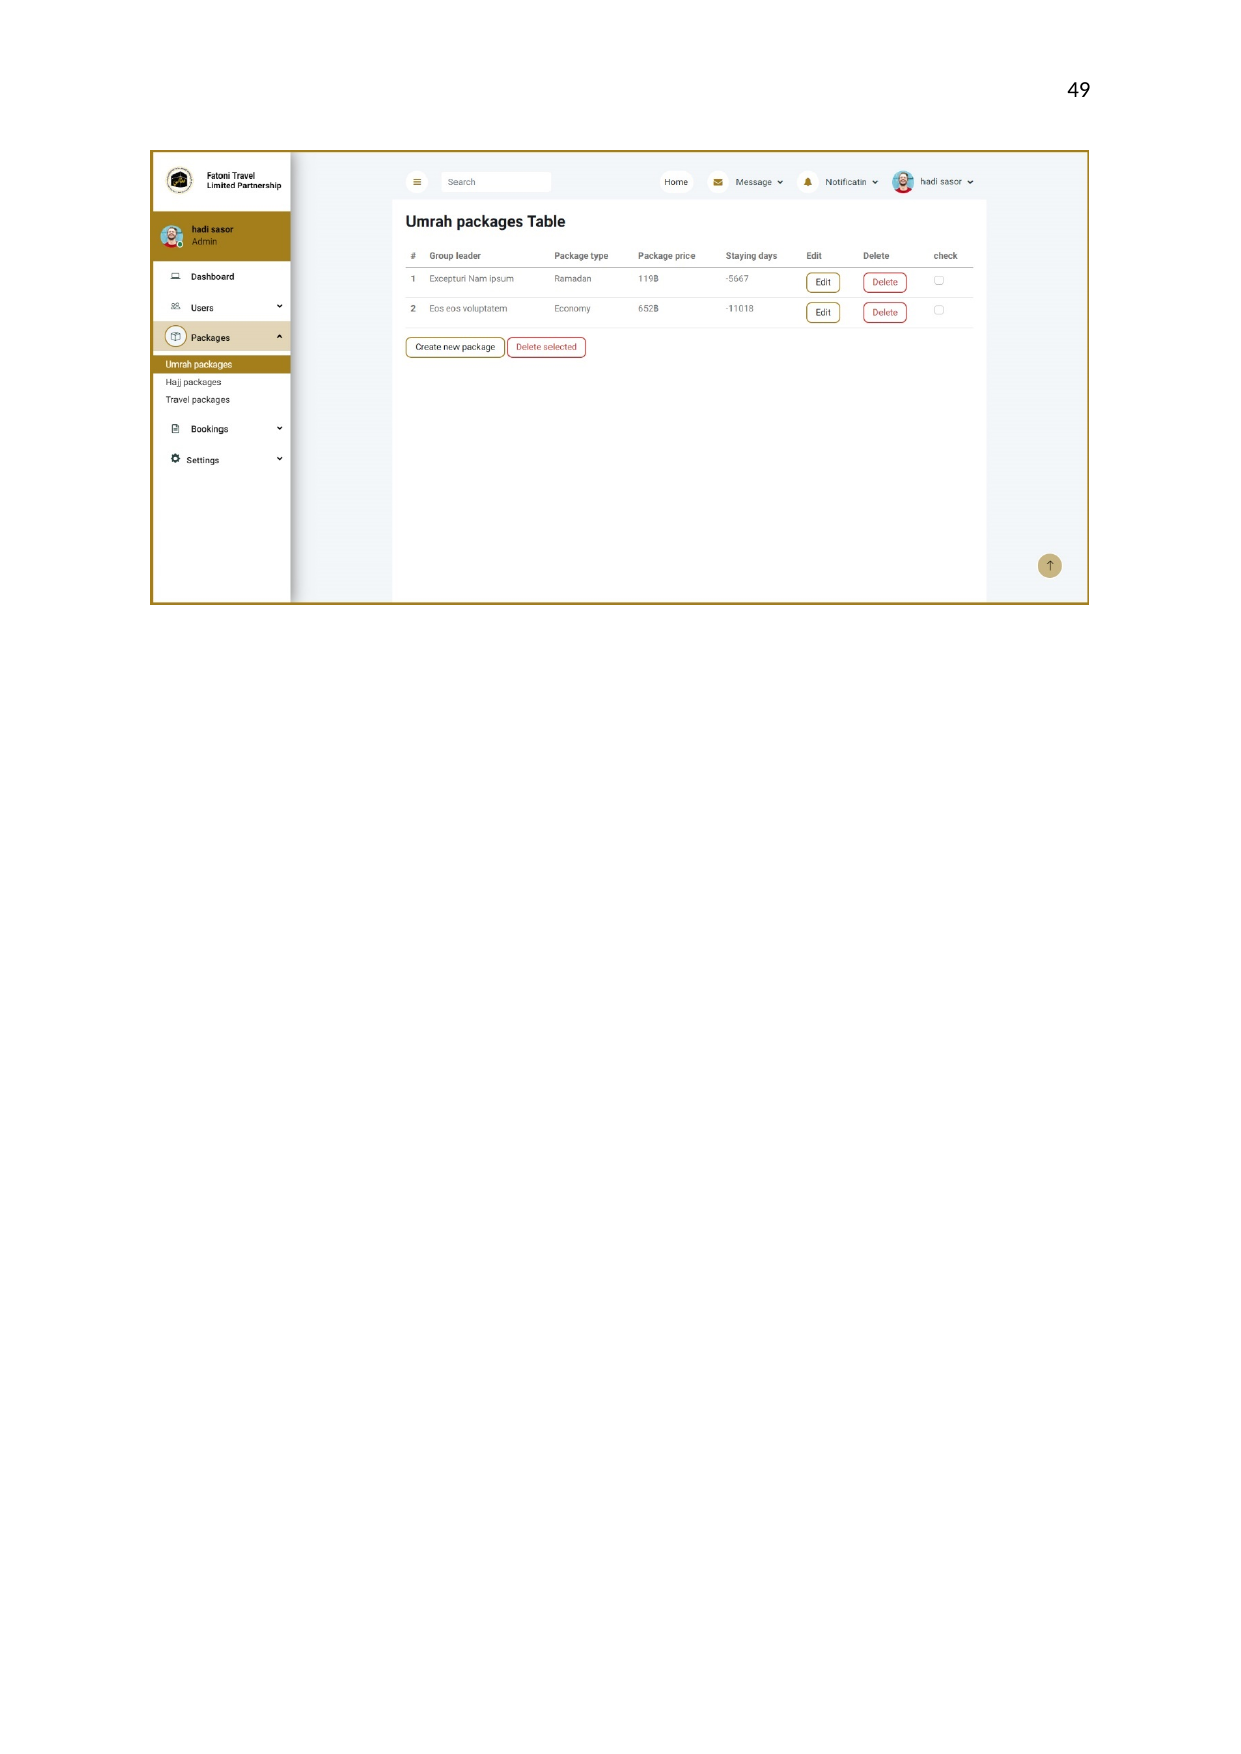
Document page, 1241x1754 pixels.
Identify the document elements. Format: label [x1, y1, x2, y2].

picture [150, 150, 1089, 605]
